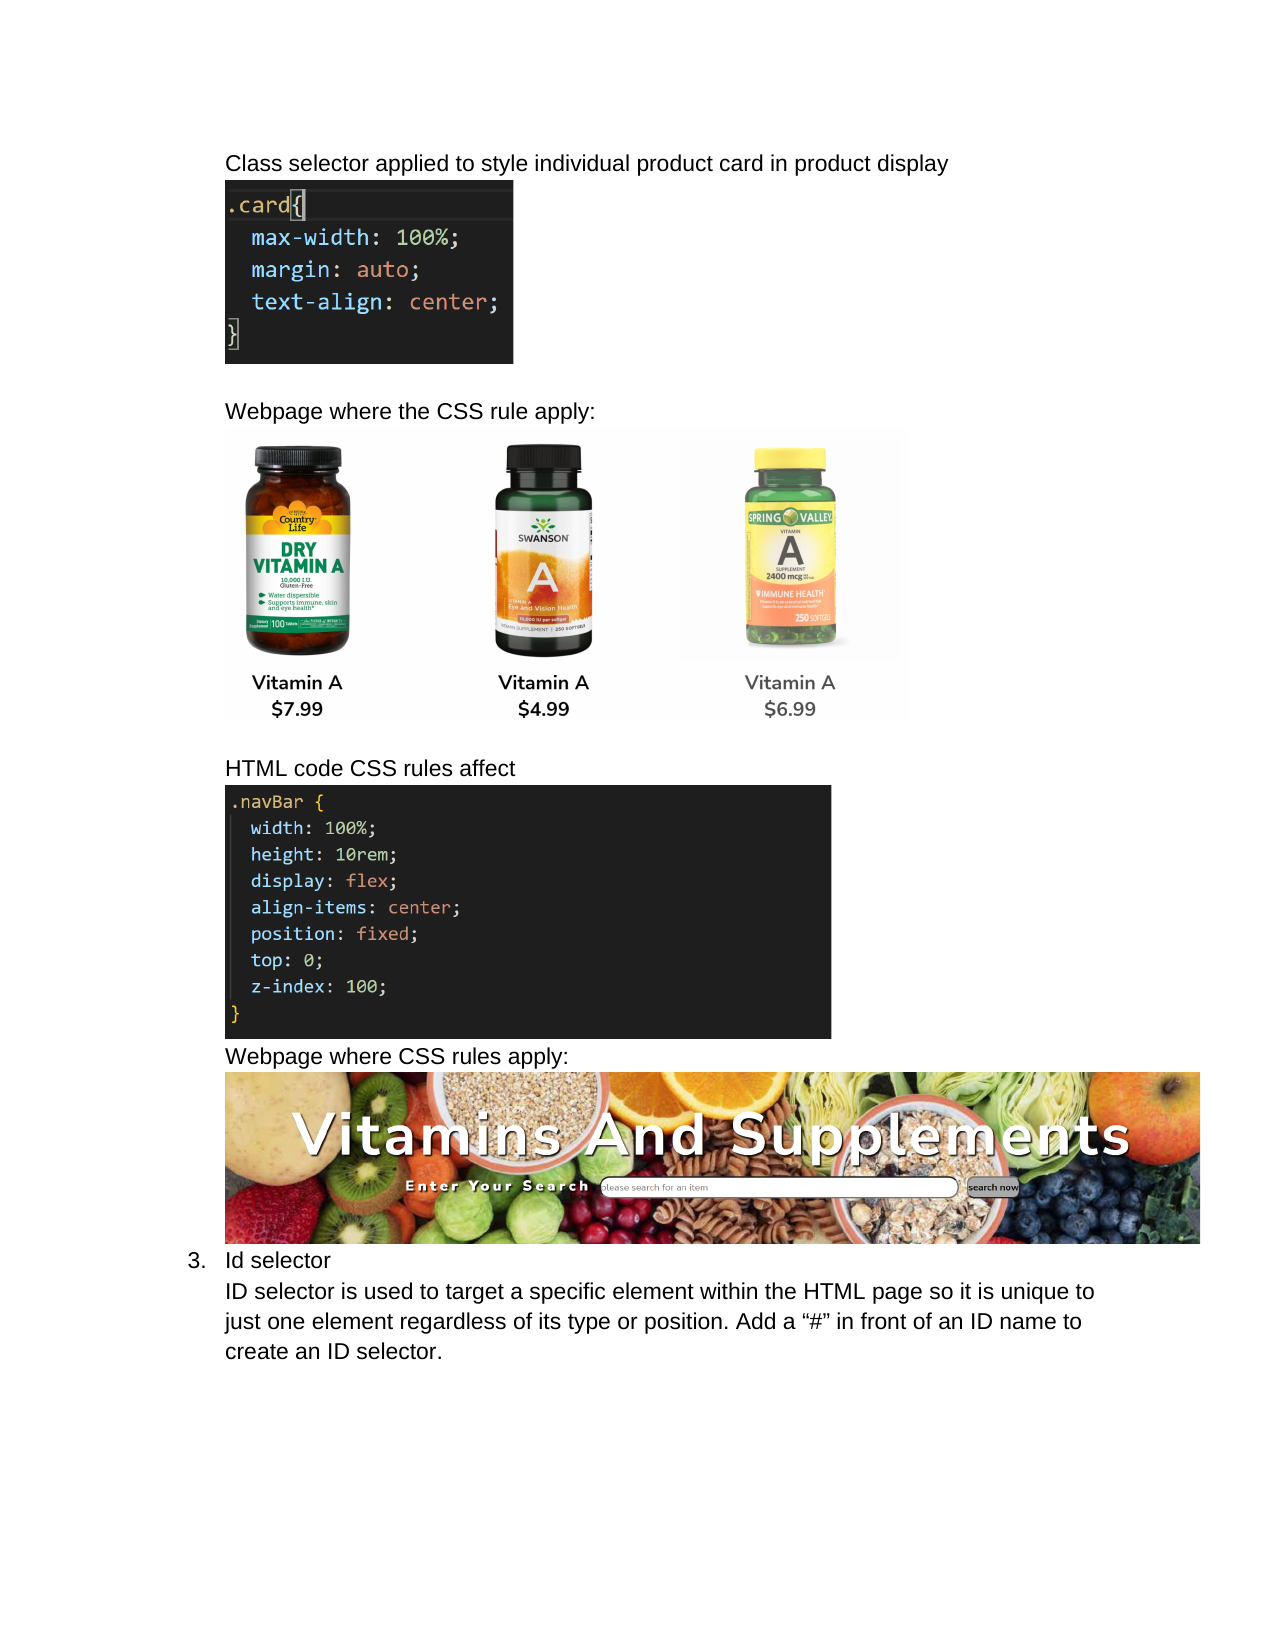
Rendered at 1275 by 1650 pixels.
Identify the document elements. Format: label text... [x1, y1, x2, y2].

picture [225, 180, 514, 364]
text ID selector is used to target a specific element within the HTML page so it is unique to just one element regardless of its type or position. Add a “#” in front of an ID name to create an ID selector. [225, 1278, 1125, 1364]
text Webpage where CSS rules apply: [225, 1043, 1125, 1069]
picture [225, 427, 911, 721]
text HTML code CSS rules affect [225, 755, 1125, 781]
picture [225, 785, 832, 1039]
list Id selector [187, 1247, 1125, 1274]
picture [225, 1072, 1200, 1244]
text Webpage where the CSS rule apply: [225, 398, 1125, 424]
text Class selector applied to style individual product card in product display [225, 150, 1125, 176]
